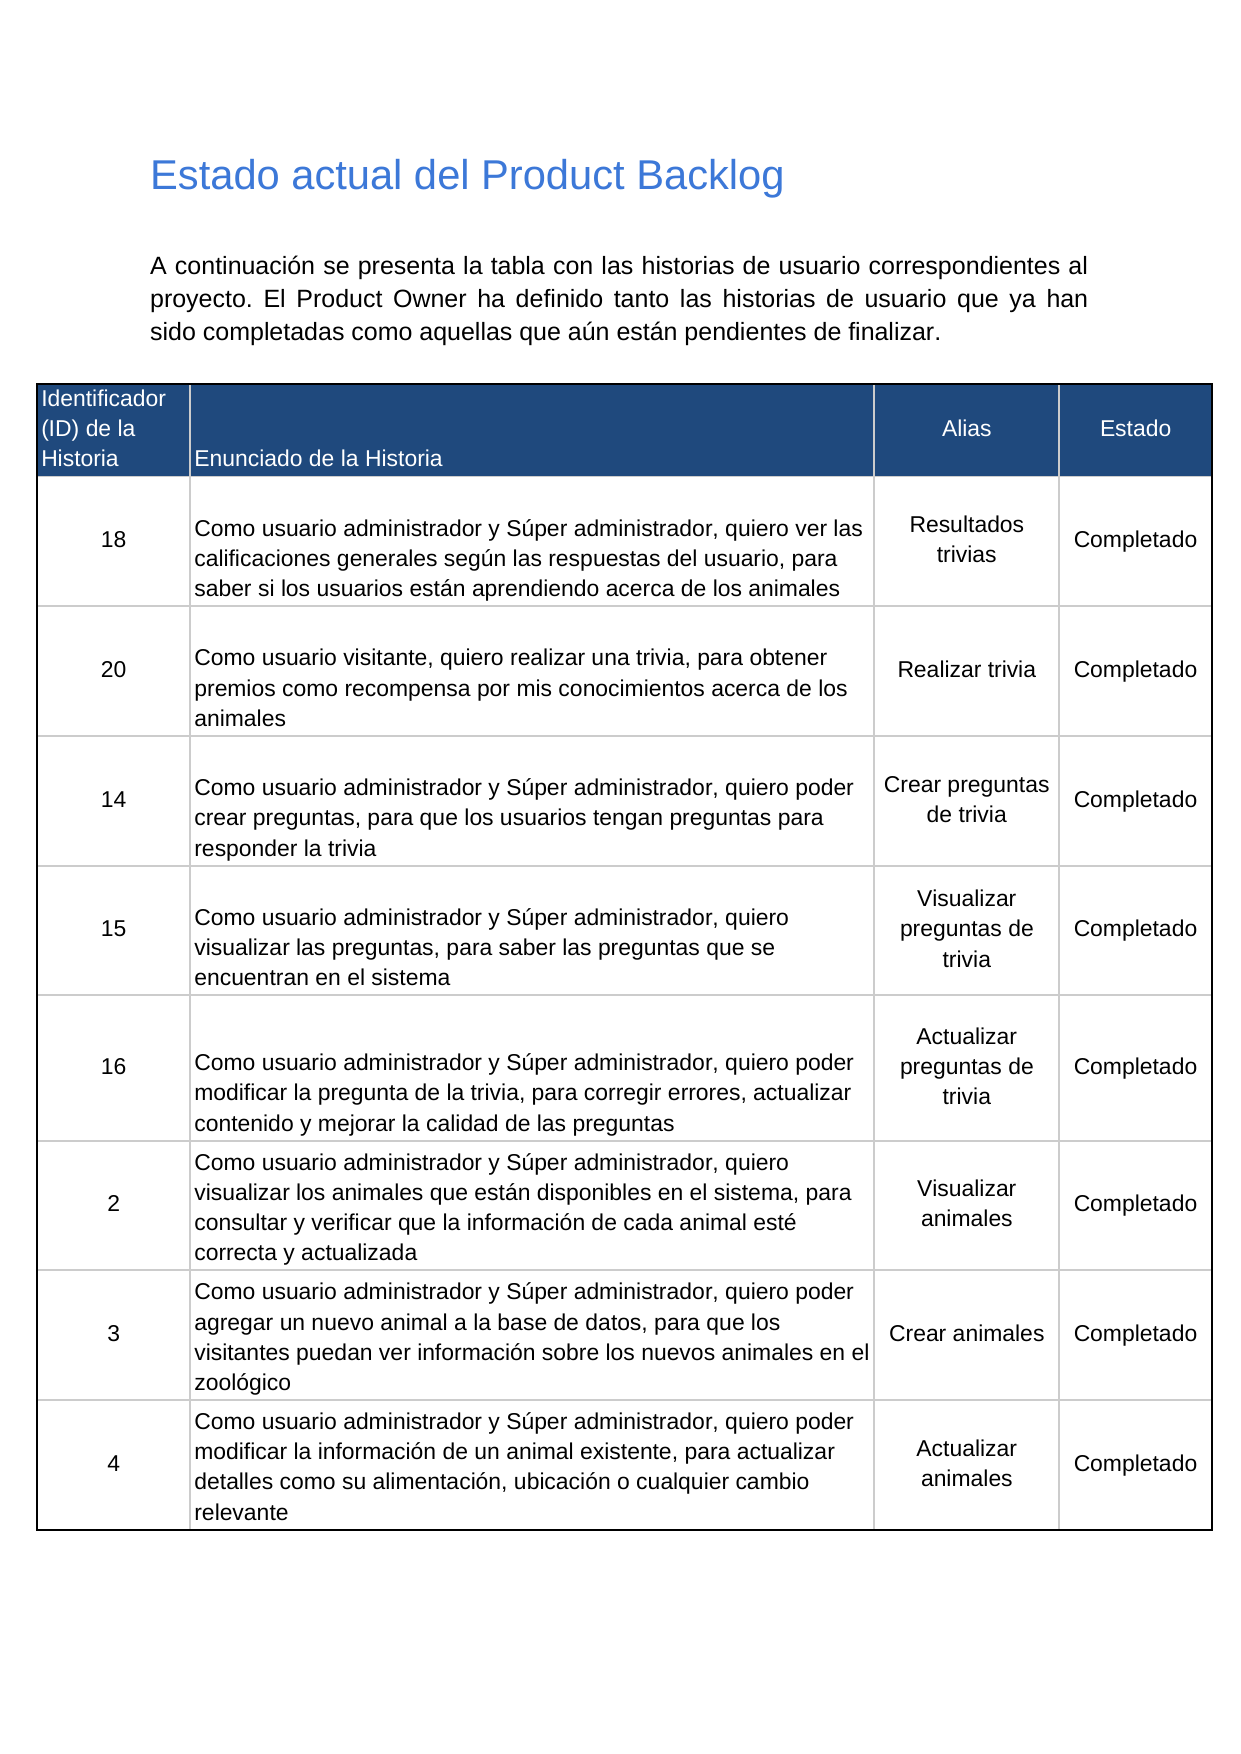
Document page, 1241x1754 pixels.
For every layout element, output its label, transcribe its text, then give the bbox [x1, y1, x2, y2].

table_cell Como usuario administrador y Súper administrador, quiero poder modificar la pregunta de la trivia, para corregir errores, actualizar contenido y mejorar la calidad de las preguntas [191, 996, 873, 1140]
table_cell 14 [38, 737, 189, 865]
table_cell Actualizar preguntas de trivia [875, 996, 1058, 1140]
table_cell 4 [38, 1401, 189, 1529]
table_header Estado [1060, 385, 1211, 476]
table_cell Completado [1060, 737, 1211, 865]
table_cell Como usuario administrador y Súper administrador, quiero visualizar los animales que están disponibles en el sistema, para consultar y verificar que la información de cada animal esté correcta y actualizada [191, 1142, 873, 1269]
table_cell 15 [38, 867, 189, 994]
table_cell Completado [1060, 1271, 1211, 1399]
table_cell Como usuario administrador y Súper administrador, quiero poder crear preguntas, para que los usuarios tengan preguntas para responder la trivia [191, 737, 873, 865]
table_cell Completado [1060, 867, 1211, 994]
table_cell 16 [38, 996, 189, 1140]
subtitle Estado actual del Product Backlog [150, 150, 1090, 198]
table_cell Completado [1060, 1142, 1211, 1269]
table_cell Crear animales [875, 1271, 1058, 1399]
table_cell Completado [1060, 477, 1211, 605]
table_cell Realizar trivia [875, 607, 1058, 735]
table_cell Como usuario administrador y Súper administrador, quiero poder modificar la información de un animal existente, para actualizar detalles como su alimentación, ubicación o cualquier cambio relevante [191, 1401, 873, 1529]
text A continuación se presenta la tabla con las historias de usuario correspondientes al proyecto. El Product Owner ha definido tanto las historias de usuario que ya han sido completadas como aquellas que aún están pendientes de finalizar. [150, 251, 1090, 346]
table_cell Como usuario administrador y Súper administrador, quiero ver las calificaciones generales según las respuestas del usuario, para saber si los usuarios están aprendiendo acerca de los animales [191, 477, 873, 605]
table_header Enunciado de la Historia [191, 385, 873, 476]
table_cell Completado [1060, 607, 1211, 735]
table_cell Completado [1060, 1401, 1211, 1529]
table_cell Resultados trivias [875, 477, 1058, 605]
table_cell Crear preguntas de trivia [875, 737, 1058, 865]
table_cell Actualizar animales [875, 1401, 1058, 1529]
table_cell 20 [38, 607, 189, 735]
table_cell 3 [38, 1271, 189, 1399]
table_header Identificador (ID) de la Historia [38, 385, 189, 476]
table_cell Como usuario visitante, quiero realizar una trivia, para obtener premios como recompensa por mis conocimientos acerca de los animales [191, 607, 873, 735]
table_cell Como usuario administrador y Súper administrador, quiero poder agregar un nuevo animal a la base de datos, para que los visitantes puedan ver información sobre los nuevos animales en el zoológico [191, 1271, 873, 1399]
table_cell 2 [38, 1142, 189, 1269]
table_cell Visualizar preguntas de trivia [875, 867, 1058, 994]
table_header Alias [875, 385, 1058, 476]
table_cell Completado [1060, 996, 1211, 1140]
table_cell 18 [38, 477, 189, 605]
table_cell Como usuario administrador y Súper administrador, quiero visualizar las preguntas, para saber las preguntas que se encuentran en el sistema [191, 867, 873, 994]
table_cell Visualizar animales [875, 1142, 1058, 1269]
